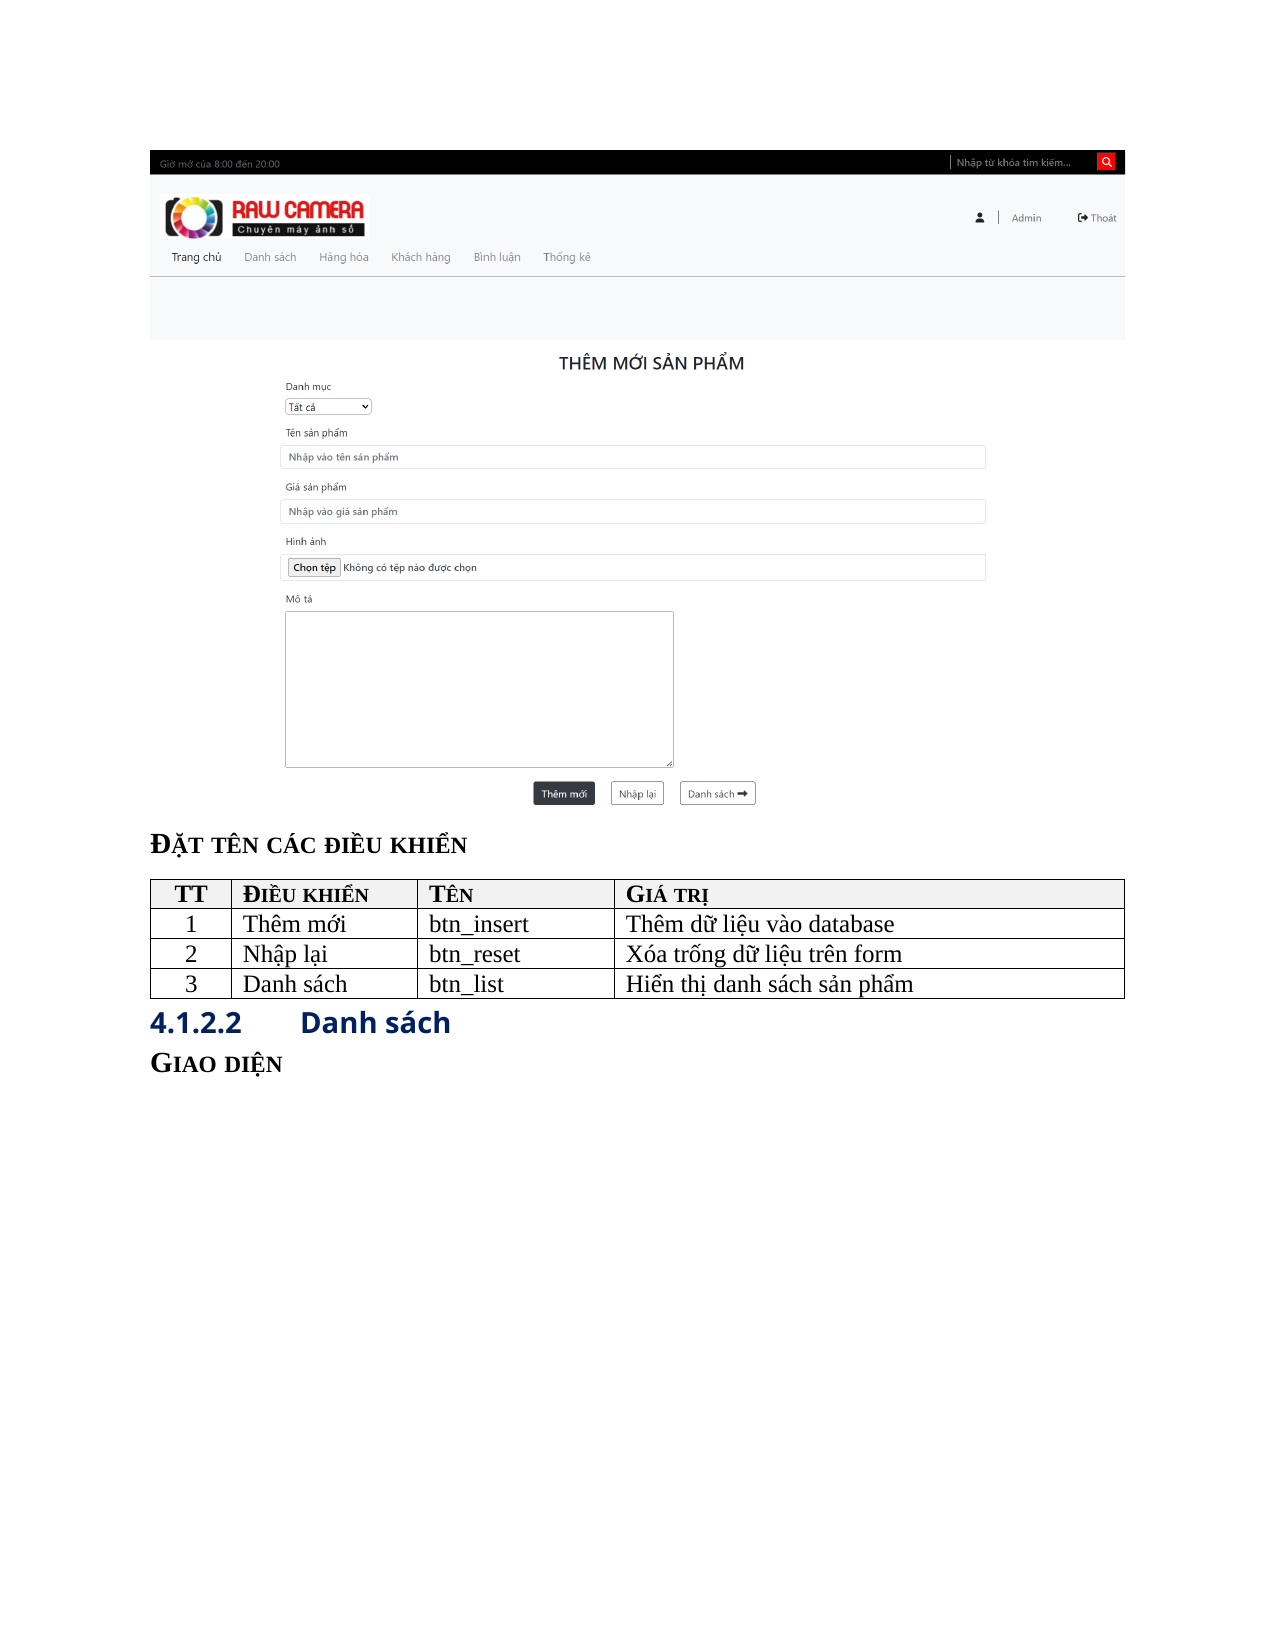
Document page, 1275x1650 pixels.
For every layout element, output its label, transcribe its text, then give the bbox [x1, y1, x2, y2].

table_cell 2 [151, 939, 231, 968]
table_cell 1 [151, 909, 231, 938]
table_header Tên [418, 880, 614, 908]
table_header TT [151, 880, 231, 908]
subtitle Danh sách [150, 1003, 1125, 1042]
text Giao diện [150, 1045, 1125, 1078]
table_cell 3 [151, 969, 231, 998]
table_header Điều khiển [232, 880, 417, 908]
table_cell btn_list [418, 969, 614, 998]
table_cell Thêm mới [232, 909, 417, 938]
text Đặt tên các điều khiển [150, 826, 1125, 860]
table_cell Xóa trống dữ liệu trên form [615, 939, 1124, 968]
table_header Giá trị [615, 880, 1124, 908]
table_cell btn_insert [418, 909, 614, 938]
table_cell Nhập lại [232, 939, 417, 968]
picture [150, 150, 1125, 808]
table_cell Thêm dữ liệu vào database [615, 909, 1124, 938]
table_cell Danh sách [232, 969, 417, 998]
table_cell Hiển thị danh sách sản phẩm [615, 969, 1124, 998]
table_cell btn_reset [418, 939, 614, 968]
